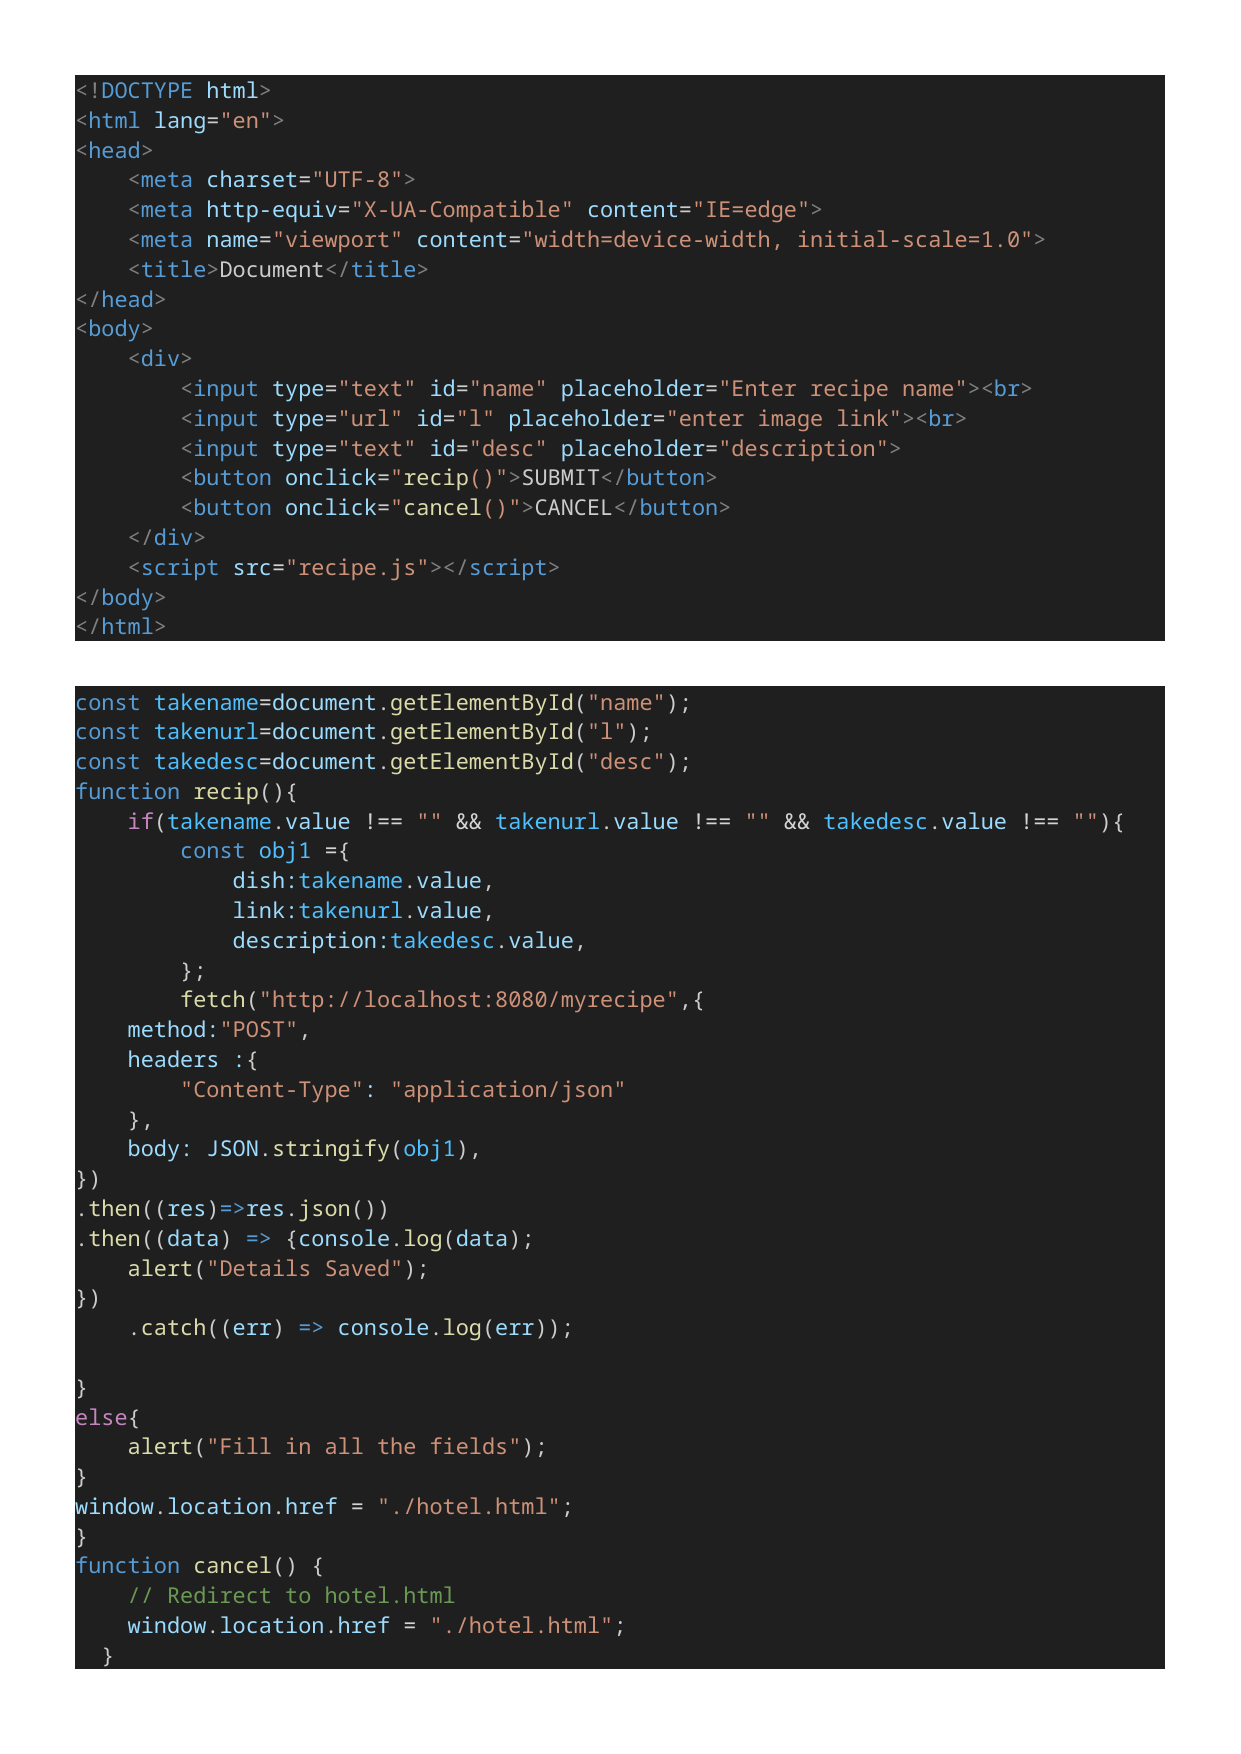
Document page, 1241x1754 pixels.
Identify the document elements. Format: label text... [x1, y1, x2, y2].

text function cancel() { [75, 1550, 1165, 1580]
text const takenurl=document.getElementById("l"); [75, 716, 1165, 746]
text </body> [75, 581, 1165, 611]
text </head> [75, 283, 1165, 313]
text else{ [75, 1401, 1165, 1431]
text }; [75, 954, 1165, 984]
text <meta http-equiv="X-UA-Compatible" content="IE=edge"> [75, 194, 1165, 224]
text "Content-Type": "application/json" [75, 1074, 1165, 1103]
text <button onclick="recip()">SUBMIT</button> [75, 462, 1165, 492]
text method:"POST", [75, 1014, 1165, 1044]
text </div> [75, 522, 1165, 552]
text <input type="text" id="name" placeholder="Enter recipe name"><br> [75, 373, 1165, 403]
text body: JSON.stringify(obj1), [75, 1133, 1165, 1163]
text .then((data) => {console.log(data); [75, 1223, 1165, 1252]
text } [75, 1461, 1165, 1491]
text } [75, 1521, 1165, 1550]
text <html lang="en"> [75, 105, 1165, 134]
text if(takename.value !== "" && takenurl.value !== "" && takedesc.value !== ""){ [75, 806, 1165, 835]
text const takename=document.getElementById("name"); [75, 686, 1165, 716]
text <input type="url" id="l" placeholder="enter image link"><br> [75, 403, 1165, 432]
text description:takedesc.value, [75, 925, 1165, 954]
text <meta charset="UTF-8"> [75, 164, 1165, 194]
text <script src="recipe.js"></script> [75, 552, 1165, 581]
text link:takenurl.value, [75, 895, 1165, 925]
text .then((res)=>res.json()) [75, 1193, 1165, 1223]
text const obj1 ={ [75, 835, 1165, 865]
text </html> [75, 611, 1165, 641]
text <div> [75, 343, 1165, 373]
text window.location.href = "./hotel.html"; [75, 1491, 1165, 1521]
text }) [75, 1163, 1165, 1193]
text <meta name="viewport" content="width=device-width, initial-scale=1.0"> [75, 224, 1165, 254]
text <title>Document</title> [75, 254, 1165, 283]
text .catch((err) => console.log(err)); [75, 1312, 1165, 1342]
text headers :{ [75, 1044, 1165, 1074]
text alert("Details Saved"); [75, 1252, 1165, 1282]
text fetch("http://localhost:8080/myrecipe",{ [75, 984, 1165, 1014]
text <input type="text" id="desc" placeholder="description"> [75, 432, 1165, 462]
text // Redirect to hotel.html [75, 1580, 1165, 1610]
text }) [75, 1282, 1165, 1312]
text dish:takename.value, [75, 865, 1165, 895]
text <!DOCTYPE html> [75, 75, 1165, 105]
text <body> [75, 313, 1165, 343]
text const takedesc=document.getElementById("desc"); [75, 746, 1165, 776]
text function recip(){ [75, 776, 1165, 806]
text window.location.href = "./hotel.html"; [75, 1610, 1165, 1640]
text <button onclick="cancel()">CANCEL</button> [75, 492, 1165, 522]
text <head> [75, 134, 1165, 164]
text }, [75, 1103, 1165, 1133]
text } [75, 1640, 1165, 1669]
text } [75, 1372, 1165, 1401]
text alert("Fill in all the fields"); [75, 1431, 1165, 1461]
